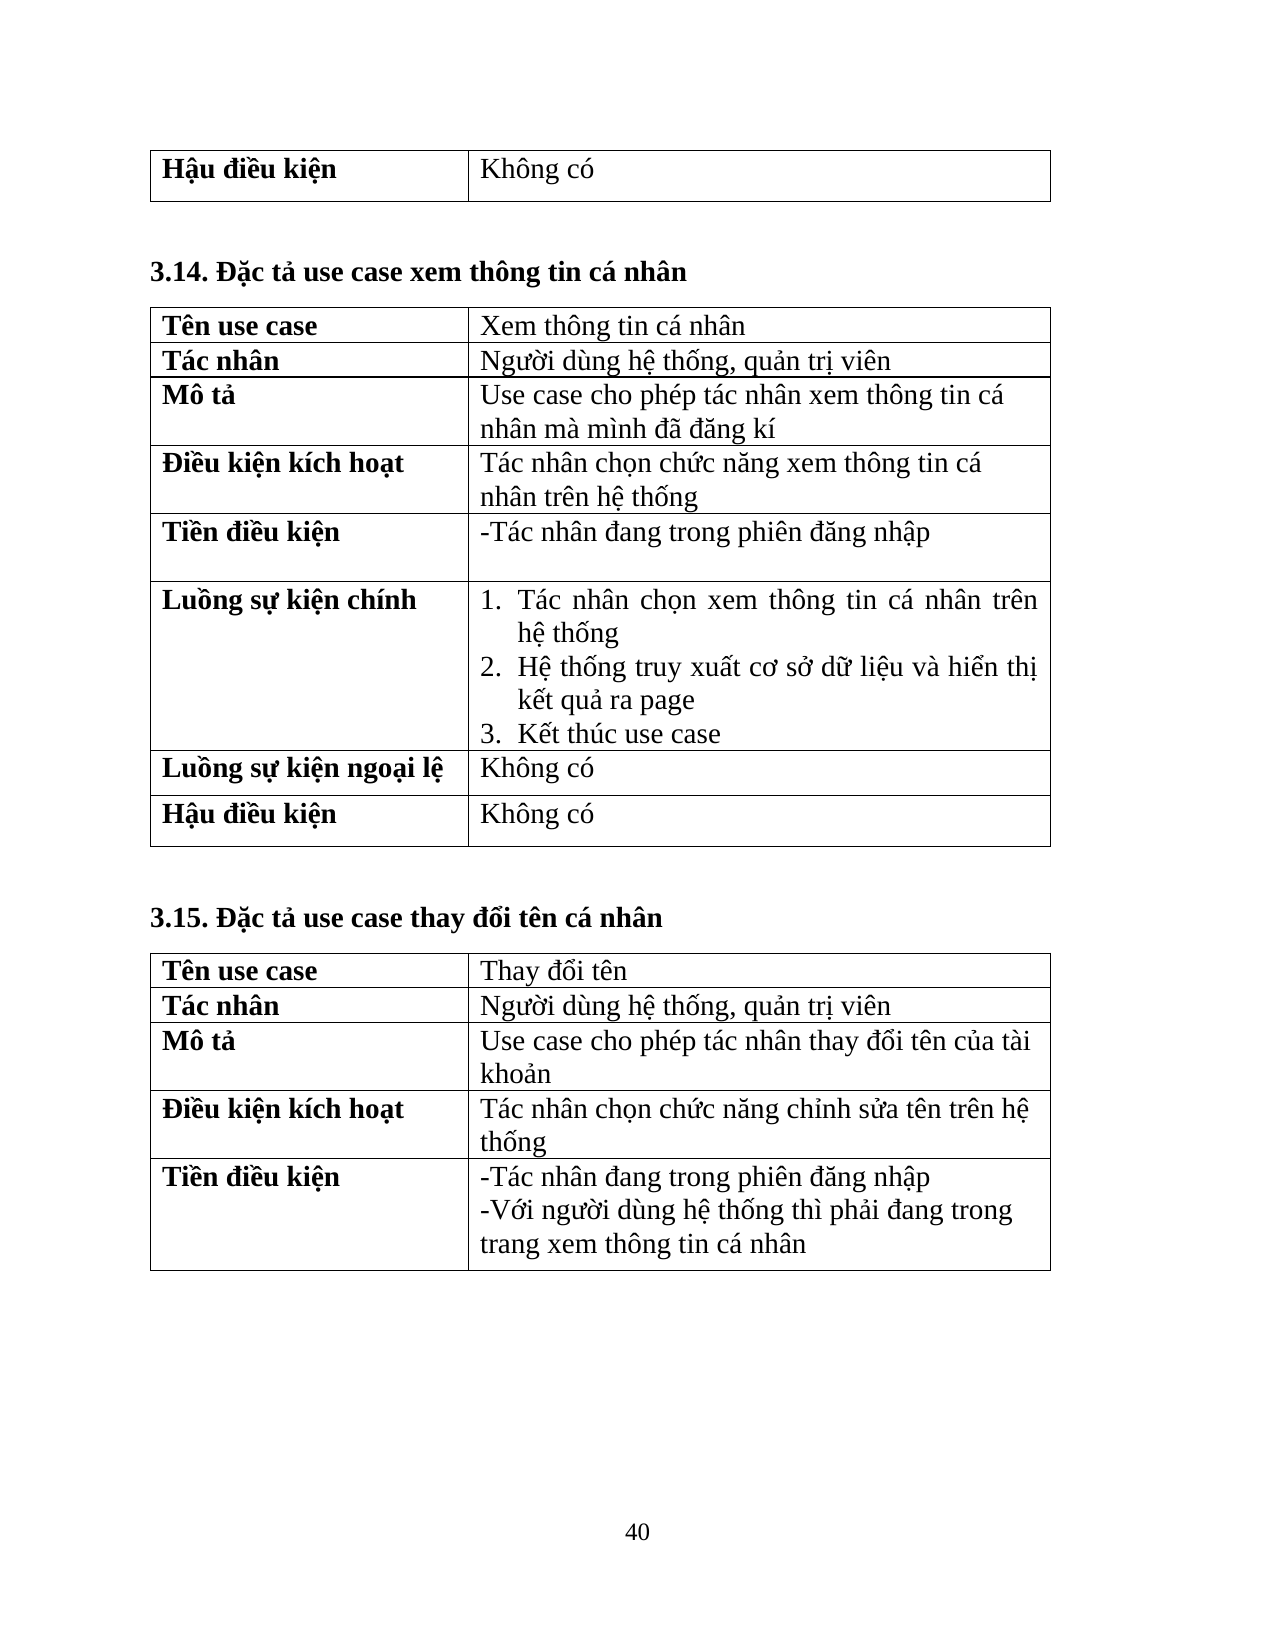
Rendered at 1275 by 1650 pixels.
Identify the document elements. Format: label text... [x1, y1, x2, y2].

table_cell -Tác nhân đang trong phiên đăng nhập [469, 514, 1050, 581]
table_cell Tiền điều kiện [151, 514, 468, 581]
table_cell Không có [469, 151, 1050, 201]
table_cell Không có [469, 796, 1050, 846]
table_cell Luồng sự kiện ngoại lệ [151, 751, 468, 795]
text 3.14. Đặc tả use case xem thông tin cá nhân [150, 254, 1125, 288]
table_cell Hậu điều kiện [151, 796, 468, 846]
table_cell Không có [469, 751, 1050, 795]
table_cell Tác nhân [151, 988, 468, 1022]
text 3.15. Đặc tả use case thay đổi tên cá nhân [150, 900, 1125, 933]
table_cell Tác nhân chọn chức năng chỉnh sửa tên trên hệ thống [469, 1091, 1050, 1158]
table_cell Tác nhân chọn xem thông tin cá nhân trên hệ thống Hệ thống truy xuất cơ sở dữ liệu và hiển thị kết quả ra page Kết thúc use case [469, 582, 1050, 749]
table_cell Tác nhân [151, 343, 468, 376]
table_cell Người dùng hệ thống, quản trị viên [469, 988, 1050, 1022]
table_cell Điều kiện kích hoạt [151, 446, 468, 513]
table_header Thay đổi tên [469, 954, 1050, 987]
table_cell Hậu điều kiện [151, 151, 468, 201]
table_cell -Tác nhân đang trong phiên đăng nhập -Với người dùng hệ thống thì phải đang trong trang xem thông tin cá nhân [469, 1159, 1050, 1270]
table_cell Use case cho phép tác nhân thay đổi tên của tài khoản [469, 1023, 1050, 1090]
table_header Xem thông tin cá nhân [469, 308, 1050, 342]
table_cell Tác nhân chọn chức năng xem thông tin cá nhân trên hệ thống [469, 446, 1050, 513]
table_header Tên use case [151, 954, 468, 987]
table_cell Điều kiện kích hoạt [151, 1091, 468, 1158]
table_header Tên use case [151, 308, 468, 342]
table_cell Người dùng hệ thống, quản trị viên [469, 343, 1050, 376]
table_cell Luồng sự kiện chính [151, 582, 468, 749]
table_cell Use case cho phép tác nhân xem thông tin cá nhân mà mình đã đăng kí [469, 378, 1050, 444]
table_cell Mô tả [151, 1023, 468, 1090]
table_cell Mô tả [151, 378, 468, 444]
table_cell Tiền điều kiện [151, 1159, 468, 1270]
